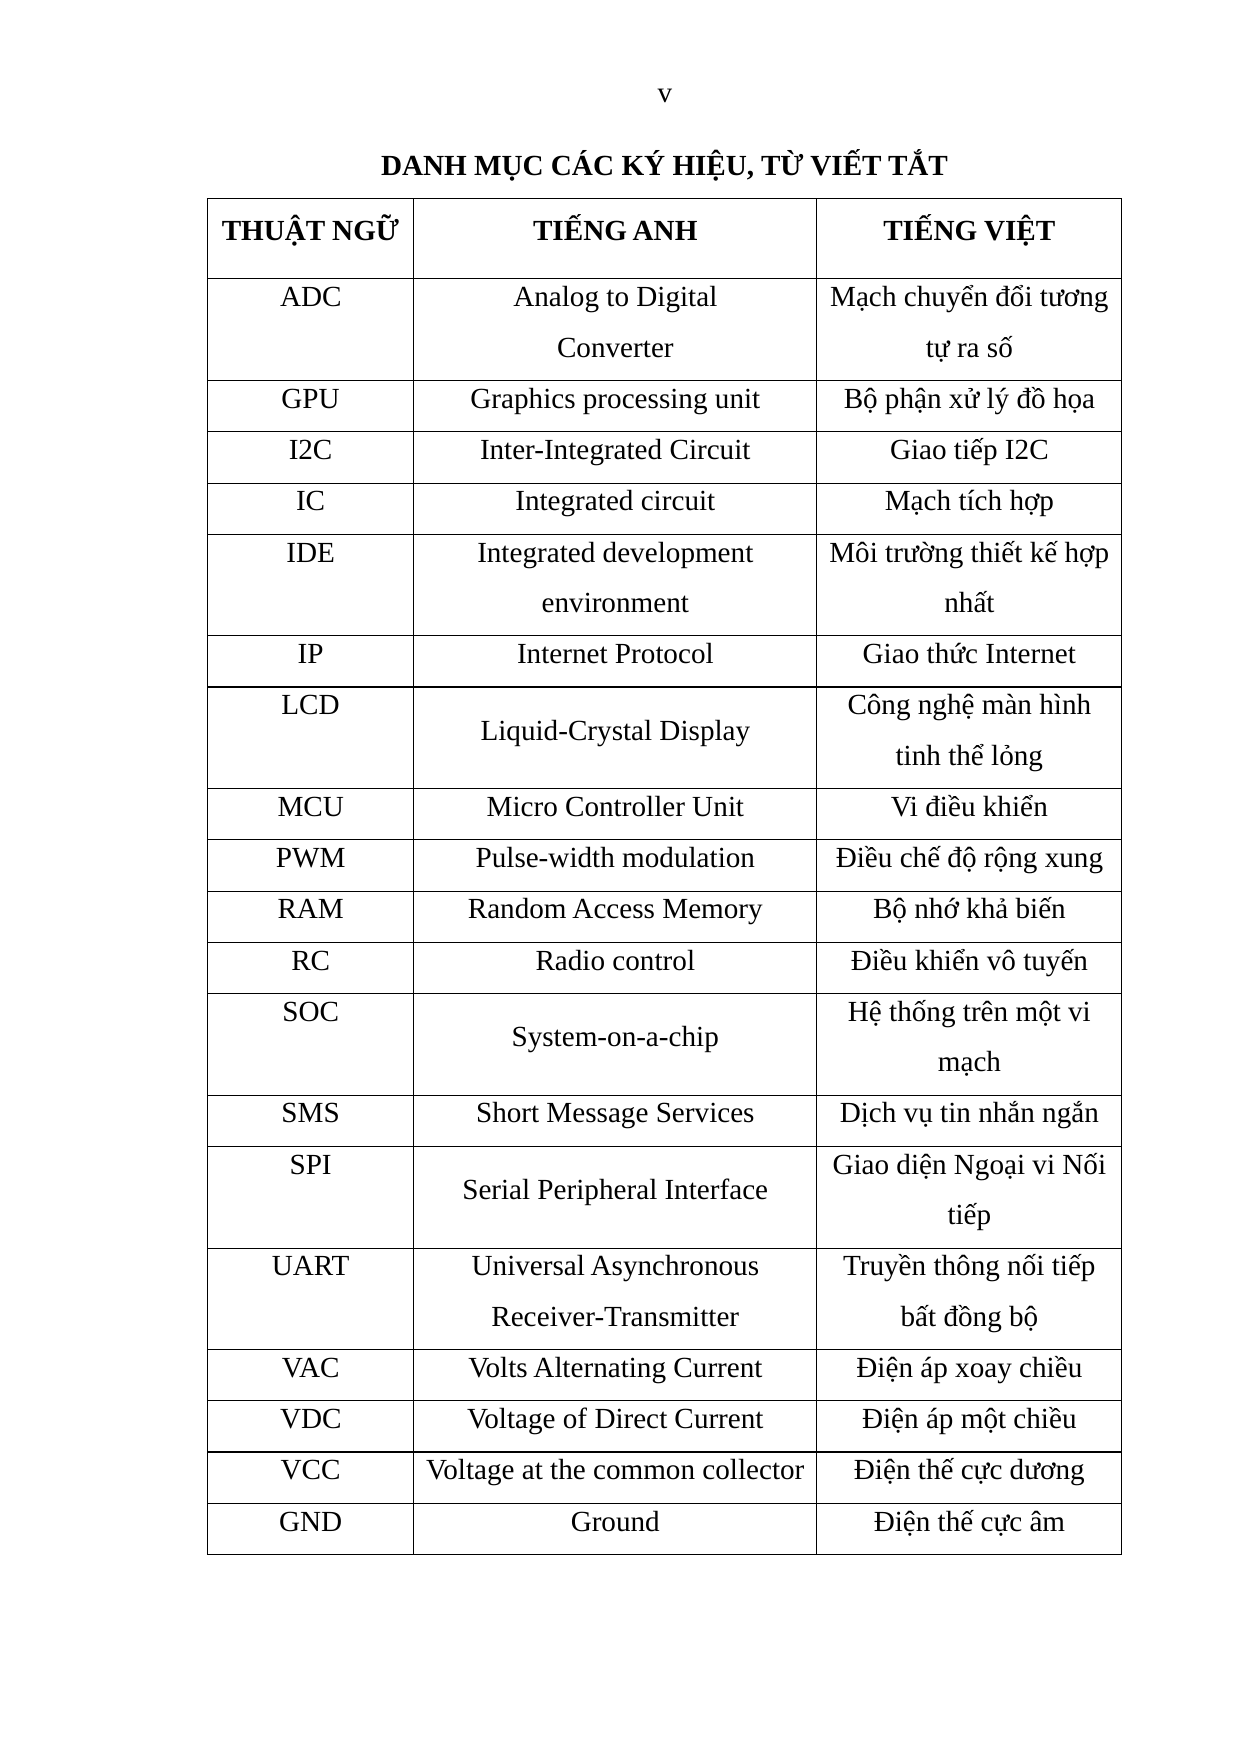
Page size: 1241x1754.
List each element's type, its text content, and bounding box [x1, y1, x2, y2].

table_cell Micro Controller Unit [414, 789, 816, 839]
table_cell Điện thế cực dương [817, 1453, 1121, 1503]
table_cell RAM [208, 892, 413, 942]
table_cell VDC [208, 1401, 413, 1451]
table_cell Giao thức Internet [817, 636, 1121, 686]
table_cell Giao tiếp I2C [817, 432, 1121, 482]
table_cell Dịch vụ tin nhắn ngắn [817, 1096, 1121, 1146]
table_cell Pulse-width modulation [414, 840, 816, 891]
table_cell GPU [208, 381, 413, 431]
table_cell Điện áp một chiều [817, 1401, 1121, 1451]
table_cell Integrated development environment [414, 535, 816, 635]
table_cell Integrated circuit [414, 484, 816, 534]
table_cell Voltage at the common collector [414, 1453, 816, 1503]
table_header TIẾNG ANH [414, 199, 816, 278]
table_cell System-on-a-chip [414, 994, 816, 1094]
table_cell Hệ thống trên một vi mạch [817, 994, 1121, 1094]
table_cell Liquid-Crystal Display [414, 688, 816, 788]
table_cell Universal Asynchronous Receiver-Transmitter [414, 1249, 816, 1349]
table_header TIẾNG VIỆT [817, 199, 1121, 278]
table_cell Ground [414, 1504, 816, 1554]
table_cell SMS [208, 1096, 413, 1146]
table_cell SOC [208, 994, 413, 1094]
table_cell IDE [208, 535, 413, 635]
table_cell Serial Peripheral Interface [414, 1147, 816, 1247]
table_cell PWM [208, 840, 413, 891]
table_cell IP [208, 636, 413, 686]
table_cell Voltage of Direct Current [414, 1401, 816, 1451]
table_cell Môi trường thiết kế hợp nhất [817, 535, 1121, 635]
table_cell Graphics processing unit [414, 381, 816, 431]
table_cell Bộ phận xử lý đồ họa [817, 381, 1121, 431]
table_cell Volts Alternating Current [414, 1350, 816, 1400]
table_cell LCD [208, 688, 413, 788]
table_cell MCU [208, 789, 413, 839]
table_cell Internet Protocol [414, 636, 816, 686]
table_cell Random Access Memory [414, 892, 816, 942]
text DANH MỤC CÁC KÝ HIỆU, TỪ VIẾT TẮT [207, 148, 1122, 181]
table_cell Truyền thông nối tiếp bất đồng bộ [817, 1249, 1121, 1349]
table_cell Điện áp xoay chiều [817, 1350, 1121, 1400]
table_cell UART [208, 1249, 413, 1349]
table_cell Vi điều khiển [817, 789, 1121, 839]
table_cell Bộ nhớ khả biến [817, 892, 1121, 942]
table_cell Giao diện Ngoại vi Nối tiếp [817, 1147, 1121, 1247]
table_cell Inter-Integrated Circuit [414, 432, 816, 482]
table_cell GND [208, 1504, 413, 1554]
table_cell Công nghệ màn hình tinh thể lỏng [817, 688, 1121, 788]
table_cell Điều chế độ rộng xung [817, 840, 1121, 891]
table_cell Analog to Digital Converter [414, 279, 816, 380]
table_cell Điện thế cực âm [817, 1504, 1121, 1554]
table_cell IC [208, 484, 413, 534]
table_cell Điều khiển vô tuyến [817, 943, 1121, 993]
table_cell SPI [208, 1147, 413, 1247]
table_cell ADC [208, 279, 413, 380]
table_cell VAC [208, 1350, 413, 1400]
table_cell RC [208, 943, 413, 993]
table_cell Short Message Services [414, 1096, 816, 1146]
table_cell I2C [208, 432, 413, 482]
table_header THUẬT NGỮ [208, 199, 413, 278]
table_cell Radio control [414, 943, 816, 993]
table_cell Mạch tích hợp [817, 484, 1121, 534]
table_cell VCC [208, 1453, 413, 1503]
table_cell Mạch chuyển đổi tương tự ra số [817, 279, 1121, 380]
